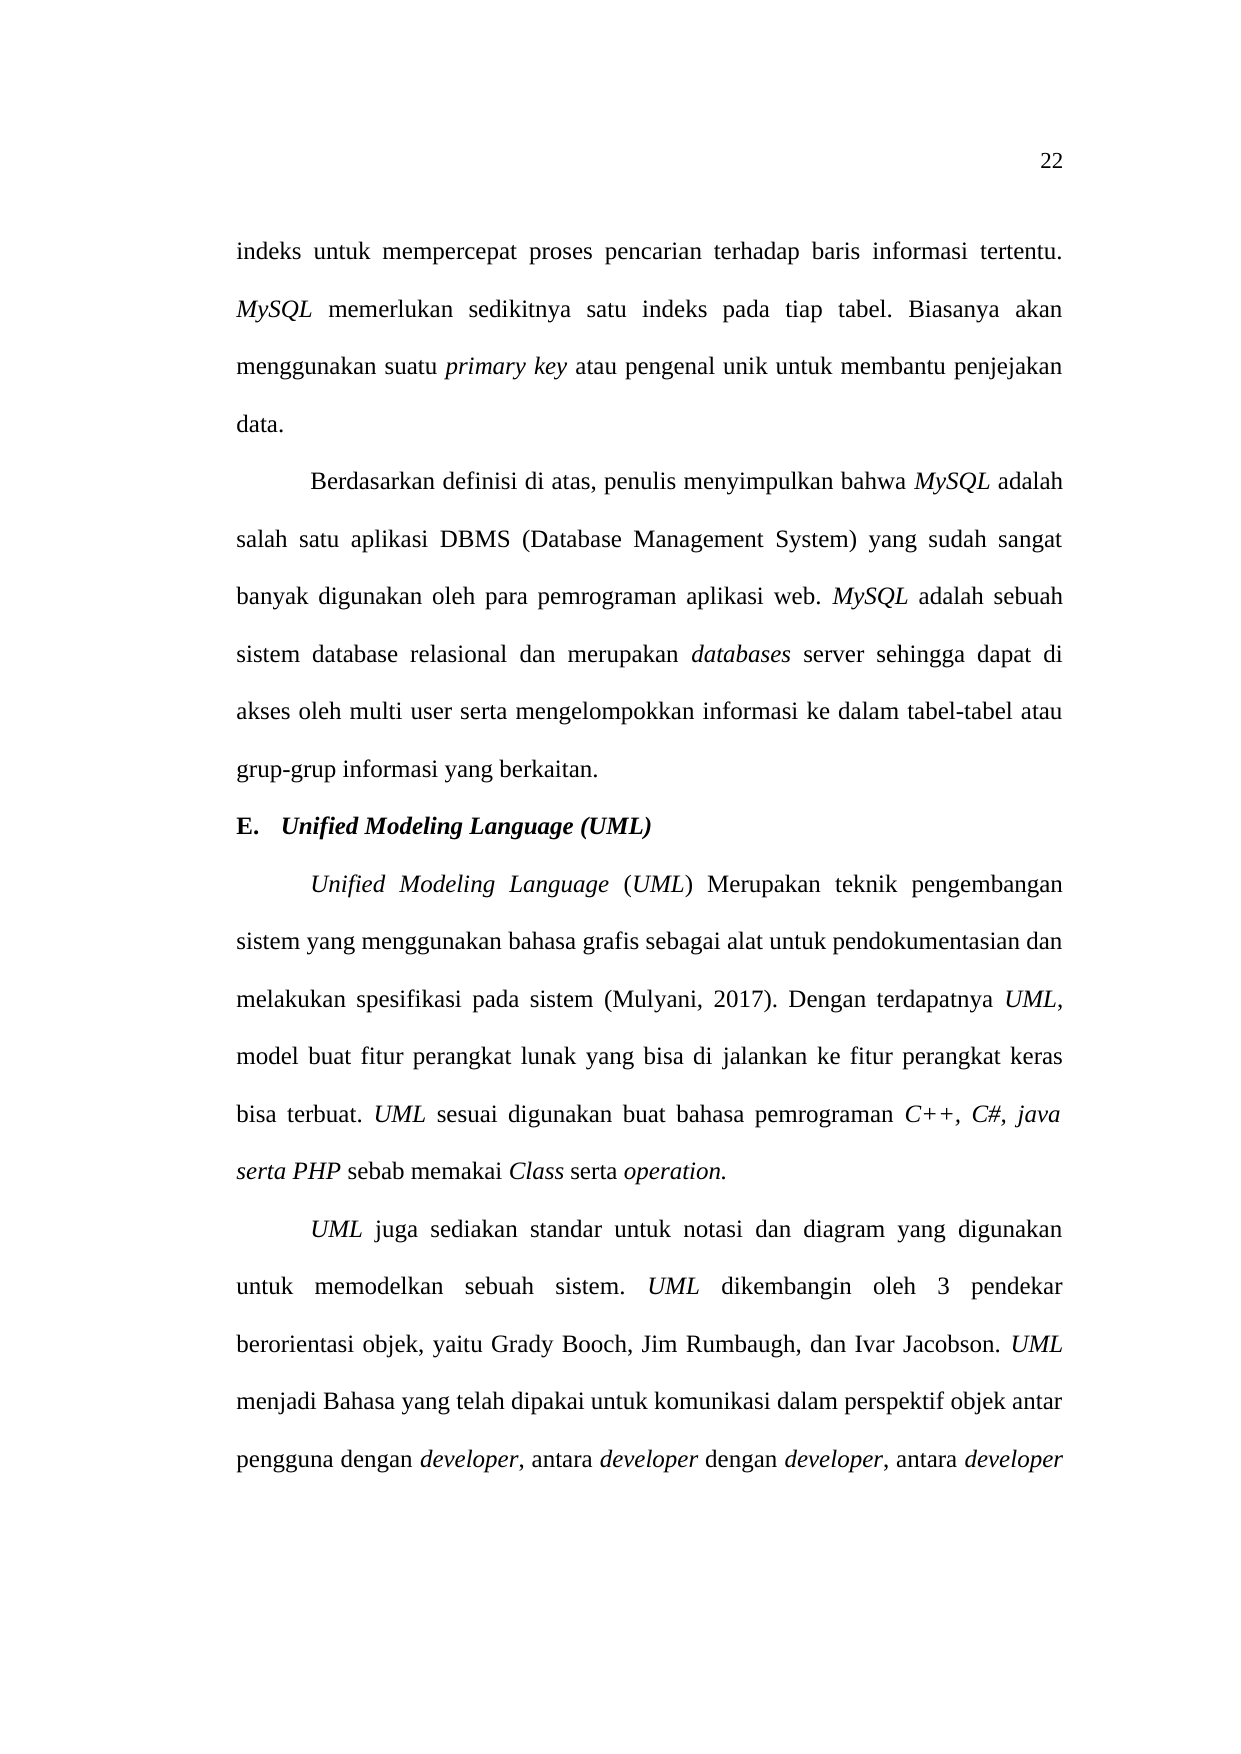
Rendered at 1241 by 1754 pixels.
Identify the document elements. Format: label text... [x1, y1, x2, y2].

list Unified Modeling Language (UML) [236, 811, 1063, 840]
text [236, 236, 1063, 438]
text Unified Modeling Language (UML) Merupakan teknik pengembangan sistem yang menggunakan bahasa grafis sebagai alat untuk pendokumentasian dan melakukan spesifikasi pada sistem (Mulyani, 2017). Dengan terdapatnya UML, model buat fitur perangkat lunak yang bisa di jalankan ke fitur perangkat keras bisa terbuat. UML sesuai digunakan buat bahasa pemrograman C++, C#, java serta PHP sebab memakai Class serta operation. [236, 869, 1063, 1185]
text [236, 1214, 1063, 1473]
text Berdasarkan definisi di atas, penulis menyimpulkan bahwa MySQL adalah salah satu aplikasi DBMS (Database Management System) yang sudah sangat banyak digunakan oleh para pemrograman aplikasi web. MySQL adalah sebuah sistem database relasional dan merupakan databases server sehingga dapat di akses oleh multi user serta mengelompokkan informasi ke dalam tabel-tabel atau grup-grup informasi yang berkaitan. [236, 466, 1063, 783]
